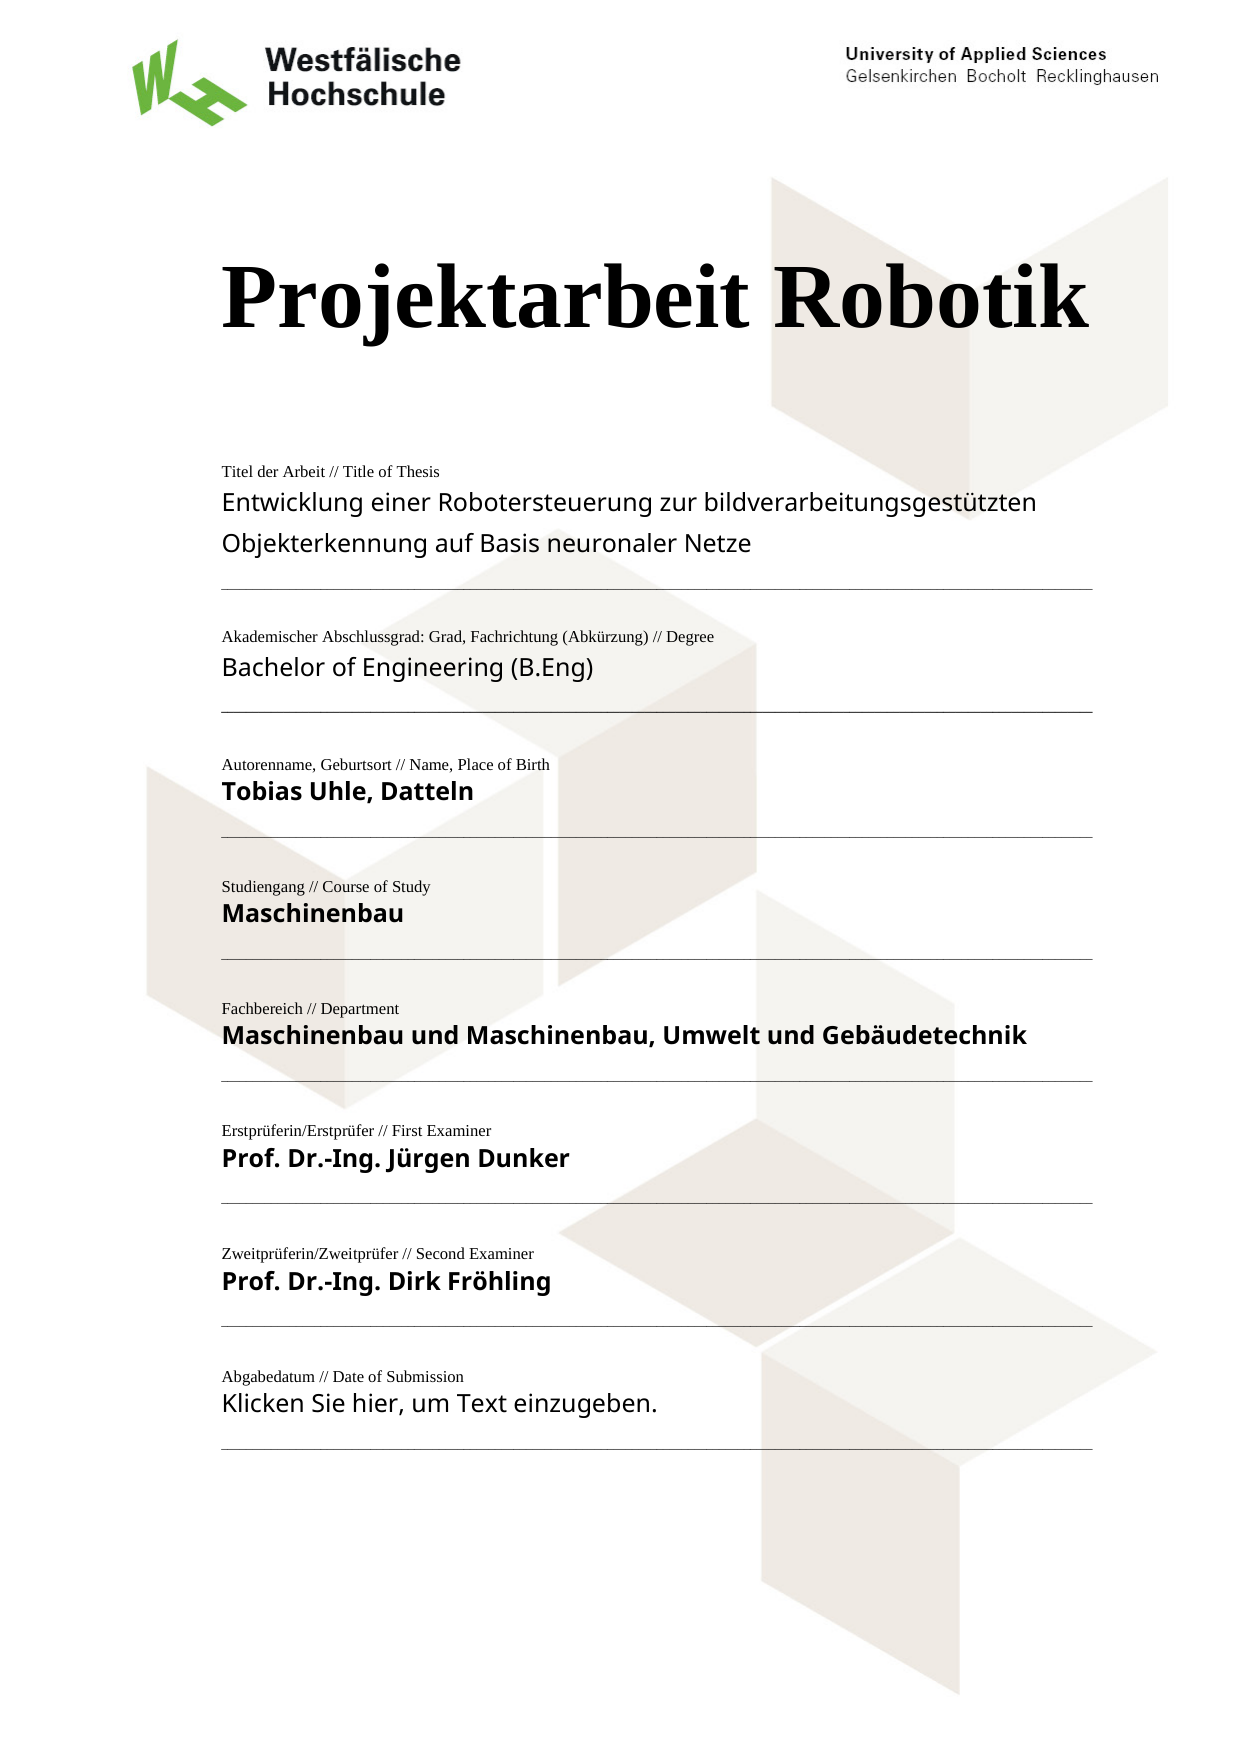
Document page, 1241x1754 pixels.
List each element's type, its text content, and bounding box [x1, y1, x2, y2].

text Studiengang // Course of Study [221, 872, 1093, 896]
text Zweitprüferin/Zweitprüfer // Second Examiner [221, 1239, 1093, 1263]
text Titel der Arbeit // Title of Thesis [148, 462, 1093, 481]
text Autorenname, Geburtsort // Name, Place of Birth [221, 750, 1093, 774]
text Projektarbeit Robotik [170, 242, 1093, 348]
text Abgabedatum // Date of Submission [221, 1362, 1093, 1386]
text Fachbereich // Department [221, 994, 1093, 1018]
picture [0, 0, 1241, 1754]
text Erstprüferin/Erstprüfer // First Examiner [221, 1117, 1093, 1140]
text Akademischer Abschlussgrad: Grad, Fachrichtung (Abkürzung) // Degree [221, 626, 1093, 646]
